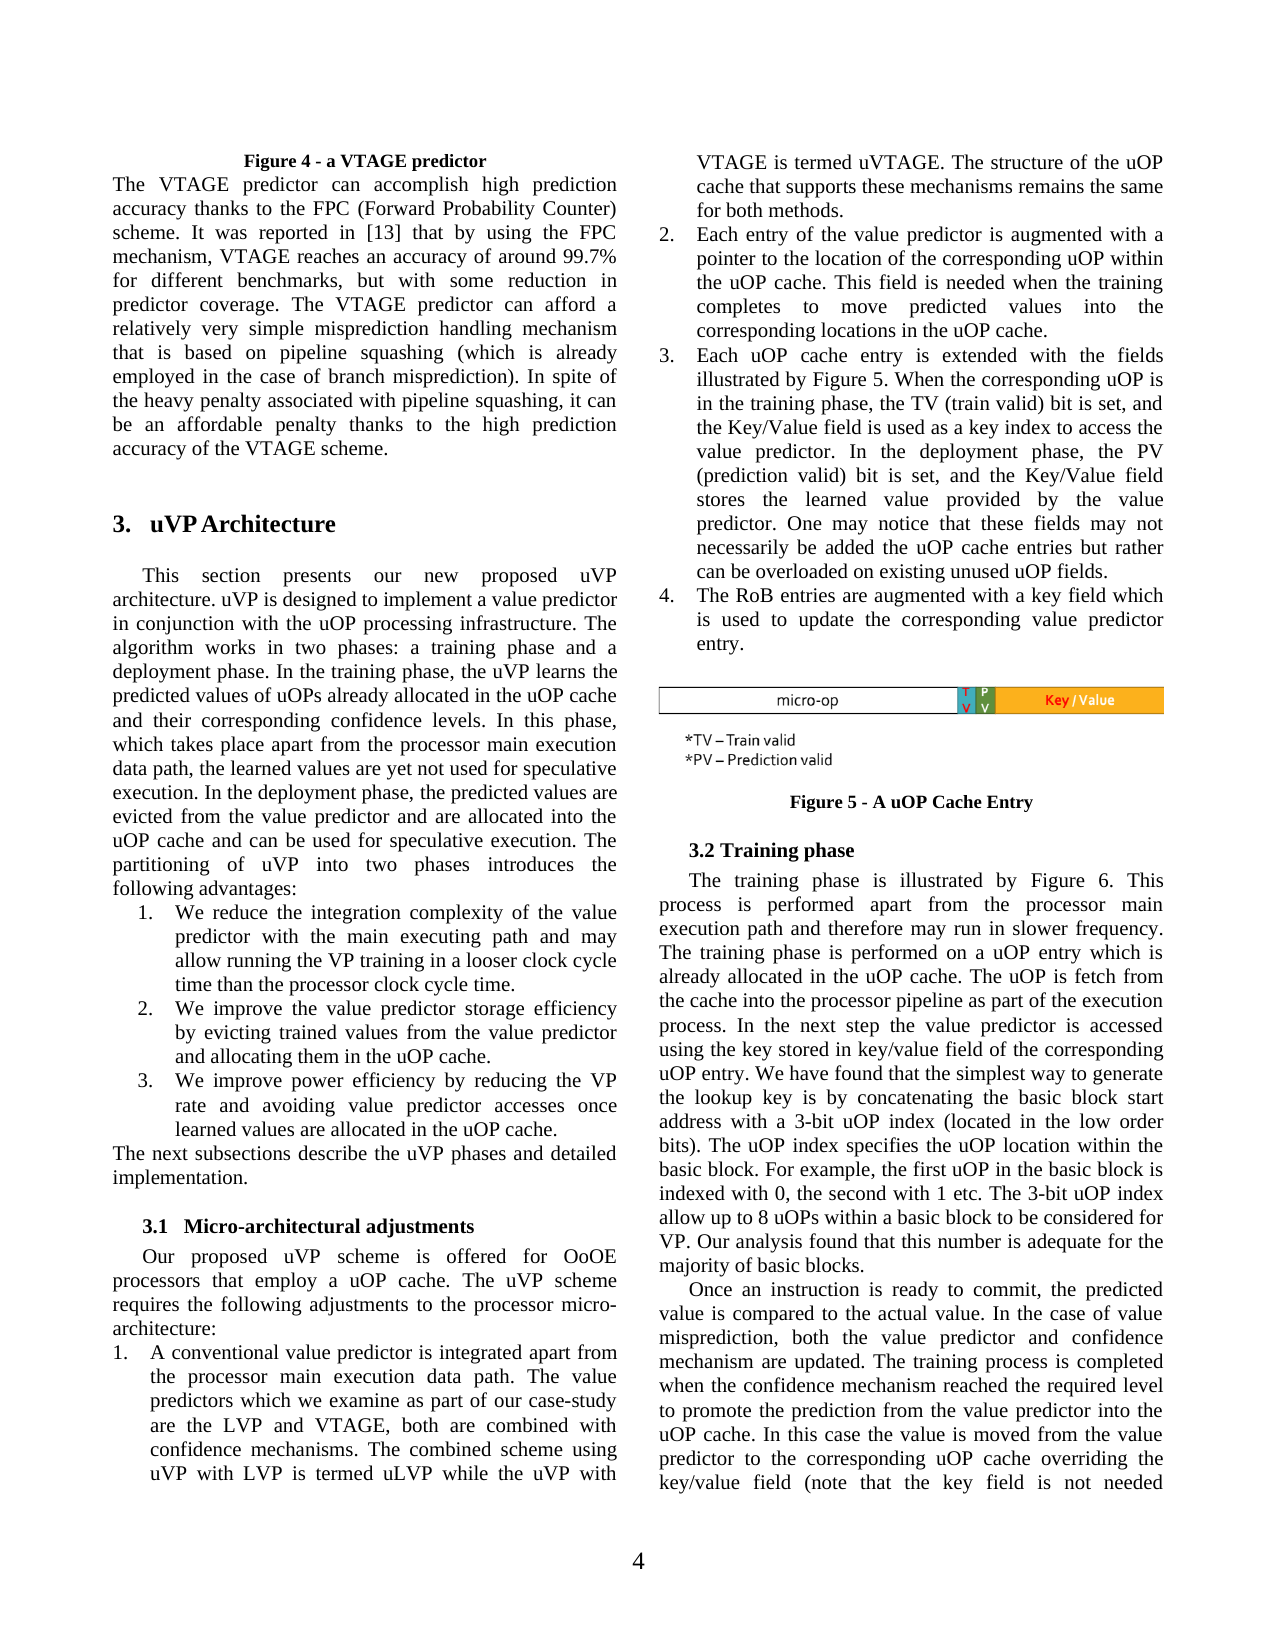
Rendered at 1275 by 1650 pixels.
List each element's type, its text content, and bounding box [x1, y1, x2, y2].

text Figure 5 - A uOP Cache Entry [659, 791, 1164, 813]
text Figure 4 - a VTAGE predictor [112, 150, 618, 172]
text The next subsections describe the uVP phases and detailed implementation. [112, 1141, 618, 1189]
list We reduce the integration complexity of the value predictor with the main executing path and may allow running the VP training in a looser clock cycle time than the processor clock cycle time. [137, 900, 618, 996]
list A conventional value predictor is integrated apart from the processor main execution data path. The value predictors which we examine as part of our case-study are the LVP and VTAGE, both are combined with confidence mechanisms. The combined scheme using uVP with LVP is termed uLVP while the uVP with VTAGE is termed uVTAGE. The structure of the uOP cache that supports these mechanisms remains the same for both methods. [112, 1340, 618, 1485]
list We improve power efficiency by reducing the VP rate and avoiding value predictor accesses once learned values are allocated in the uOP cache. [137, 1068, 618, 1141]
subtitle 3.1 Micro-architectural adjustments [142, 1214, 618, 1238]
text The VTAGE predictor can accomplish high prediction accuracy thanks to the FPC (Forward Probability Counter) scheme. It was reported in [13] that by using the FPC mechanism, VTAGE reaches an accuracy of around 99.7% for different benchmarks, but with some reduction in predictor coverage. The VTAGE predictor can afford a relatively very simple misprediction handling mechanism that is based on pipeline squashing (which is already employed in the case of branch misprediction). In spite of the heavy penalty associated with pipeline squashing, it can be an affordable penalty thanks to the high prediction accuracy of the VTAGE scheme. [112, 172, 618, 460]
list We improve the value predictor storage efficiency by evicting trained values from the value predictor and allocating them in the uOP cache. [137, 996, 618, 1068]
text The training phase is illustrated by Figure 6. This process is performed apart from the processor main execution path and therefore may run in slower frequency. The training phase is performed on a uOP entry which is already allocated in the uOP cache. The uOP is fetch from the cache into the processor pipeline as part of the execution process. In the next step the value predictor is accessed using the key stored in key/value field of the corresponding uOP entry. We have found that the simplest way to generate the lookup key is by concatenating the basic block start address with a 3-bit uOP index (located in the low order bits). The uOP index specifies the uOP location within the basic block. For example, the first uOP in the basic block is indexed with 0, the second with 1 etc. The 3-bit uOP index allow up to 8 uOPs within a basic block to be considered for VP. Our analysis found that this number is adequate for the majority of basic blocks. [659, 868, 1164, 1277]
text This section presents our new proposed uVP architecture. uVP is designed to implement a value predictor in conjunction with the uOP processing infrastructure. The algorithm works in two phases: a training phase and a deployment phase. In the training phase, the uVP learns the predicted values of uOPs already allocated in the uOP cache and their corresponding confidence levels. In this phase, which takes place apart from the processor main execution data path, the learned values are yet not used for speculative execution. In the deployment phase, the predicted values are evicted from the value predictor and are allocated into the uOP cache and can be used for speculative execution. The partitioning of uVP into two phases introduces the following advantages: [112, 563, 618, 900]
list The RoB entries are augmented with a key field which is used to update the corresponding value predictor entry. [659, 583, 1164, 655]
list Each entry of the value predictor is augmented with a pointer to the location of the corresponding uOP within the uOP cache. This field is needed when the training completes to move predicted values into the corresponding locations in the uOP cache. [659, 222, 1164, 342]
text Our proposed uVP scheme is offered for OoOE processors that employ a uOP cache. The uVP scheme requires the following adjustments to the processor micro-architecture: [112, 1244, 618, 1340]
subtitle uVP Architecture [112, 509, 618, 538]
list A conventional value predictor is integrated apart from the processor main execution data path. The value predictors which we examine as part of our case-study are the LVP and VTAGE, both are combined with confidence mechanisms. The combined scheme using uVP with LVP is termed uLVP while the uVP with VTAGE is termed uVTAGE. The structure of the uOP cache that supports these mechanisms remains the same for both methods. [659, 150, 1164, 222]
list Each uOP cache entry is extended with the fields illustrated by Figure 5. When the corresponding uOP is in the training phase, the TV (train valid) bit is set, and the Key/Value field is used as a key index to access the value predictor. In the deployment phase, the PV (prediction valid) bit is set, and the Key/Value field stores the learned value provided by the value predictor. One may notice that these fields may not necessarily be added the uOP cache entries but rather can be overloaded on existing unused uOP fields. [659, 342, 1164, 583]
subtitle 3.2 Training phase [688, 838, 1164, 862]
